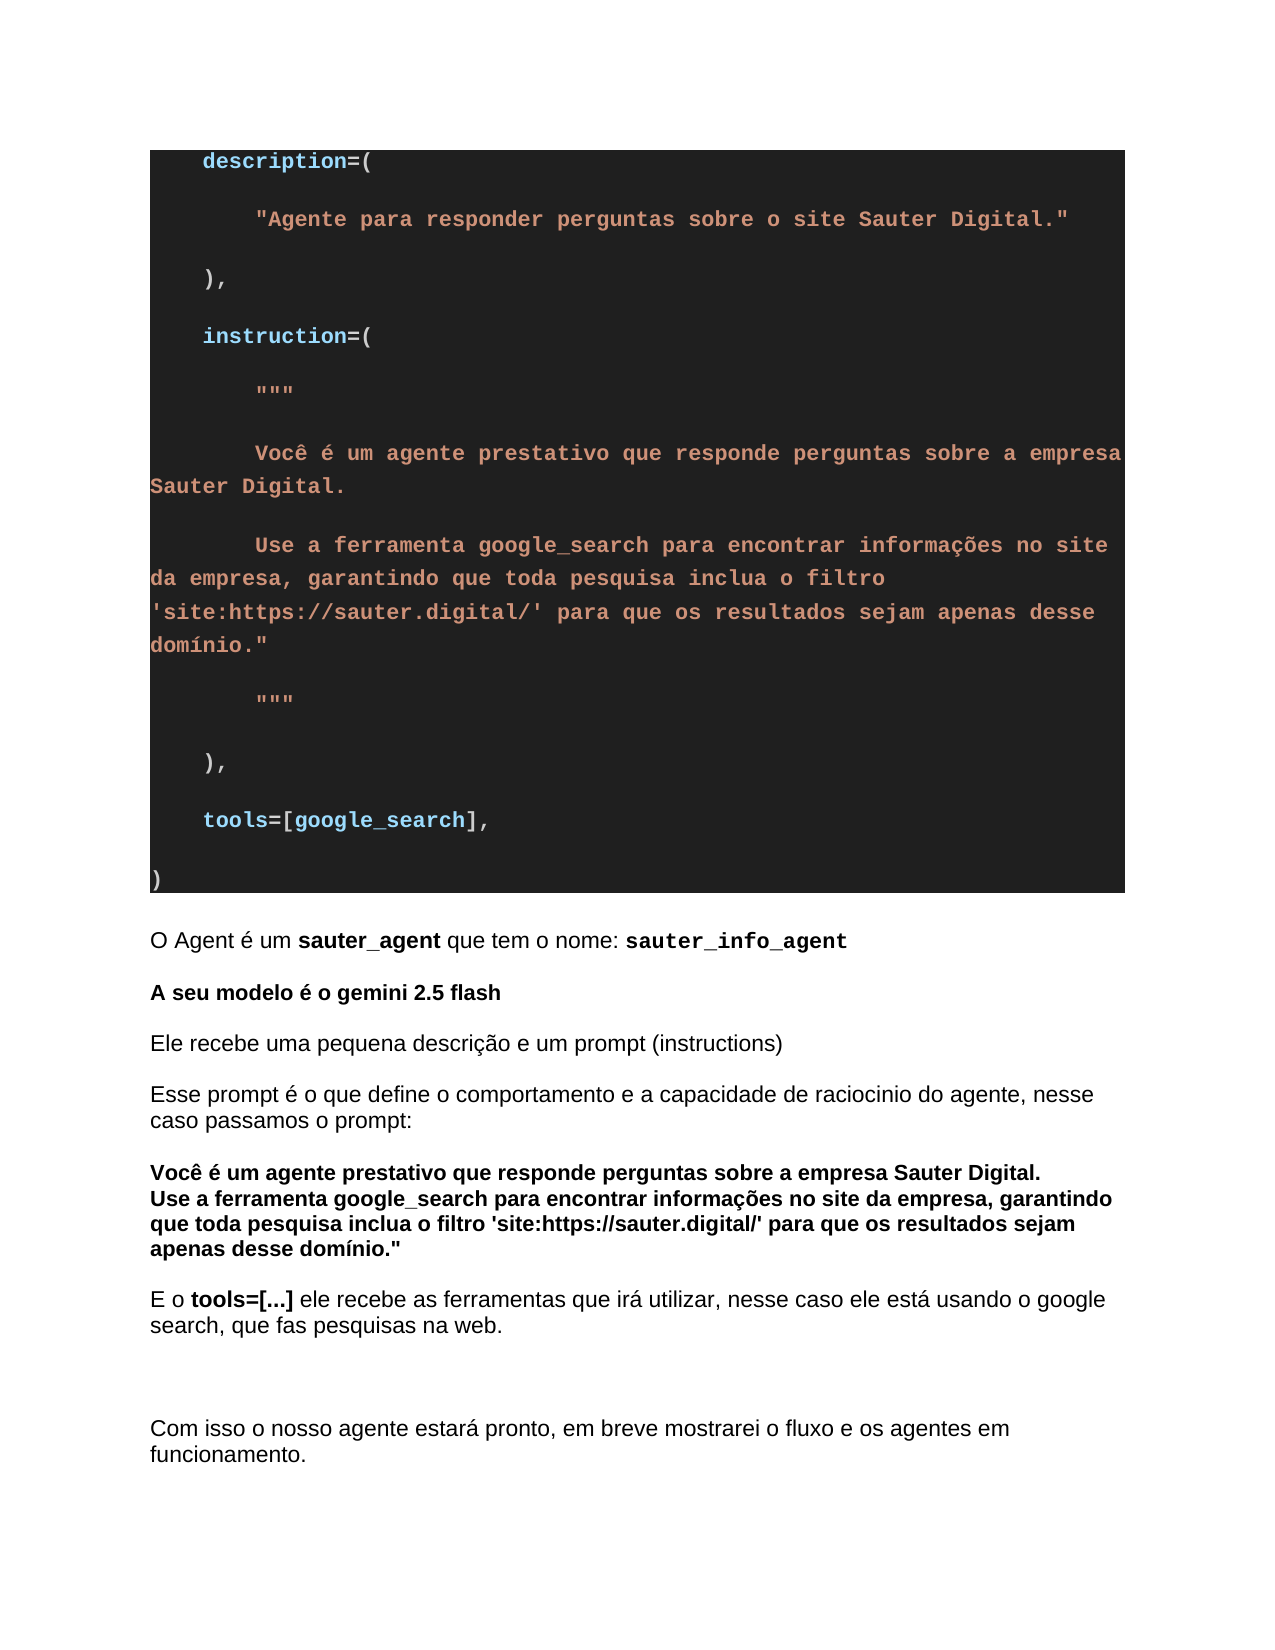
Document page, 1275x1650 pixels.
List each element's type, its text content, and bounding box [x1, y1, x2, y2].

text Use a ferramenta google_search para encontrar informações no site da empresa, garantindo que toda pesquisa inclua o filtro 'site:https://sauter.digital/' para que os resultados sejam apenas desse domínio." [150, 534, 1125, 659]
text Você é um agente prestativo que responde perguntas sobre a empresa Sauter Digital. [150, 442, 1125, 500]
text ) [150, 868, 1125, 893]
text A seu modelo é o gemini 2.5 flash [150, 979, 1125, 1005]
text tools=[google_search], [150, 810, 1125, 834]
text O Agent é um sauter_agent que tem o nome: sauter_info_agent [150, 927, 1125, 954]
text Ele recebe uma pequena descrição e um prompt (instructions) [150, 1030, 1125, 1056]
text ), [150, 267, 1125, 292]
text ), [150, 751, 1125, 776]
text "Agente para responder perguntas sobre o site Sauter Digital." [150, 208, 1125, 233]
text """ [150, 384, 1125, 408]
text Com isso o nosso agente estará pronto, em breve mostrarei o fluxo e os agentes em funcionamento. [150, 1415, 1125, 1468]
text instruction=( [150, 325, 1125, 350]
text Esse prompt é o que define o comportamento e a capacidade de raciocinio do agente, nesse caso passamos o prompt: Você é um agente prestativo que responde perguntas sobre a empresa Sauter Digital. Use a ferramenta google_search para encontrar informações no site da empresa, garantindo que toda pesquisa inclua o filtro 'site:https://sauter.digital/' para que os resultados sejam apenas desse domínio." [150, 1081, 1125, 1261]
text """ [150, 693, 1125, 718]
text E o tools=[...] ele recebe as ferramentas que irá utilizar, nesse caso ele está usando o google search, que fas pesquisas na web. [150, 1286, 1125, 1339]
text description=( [150, 150, 1125, 175]
